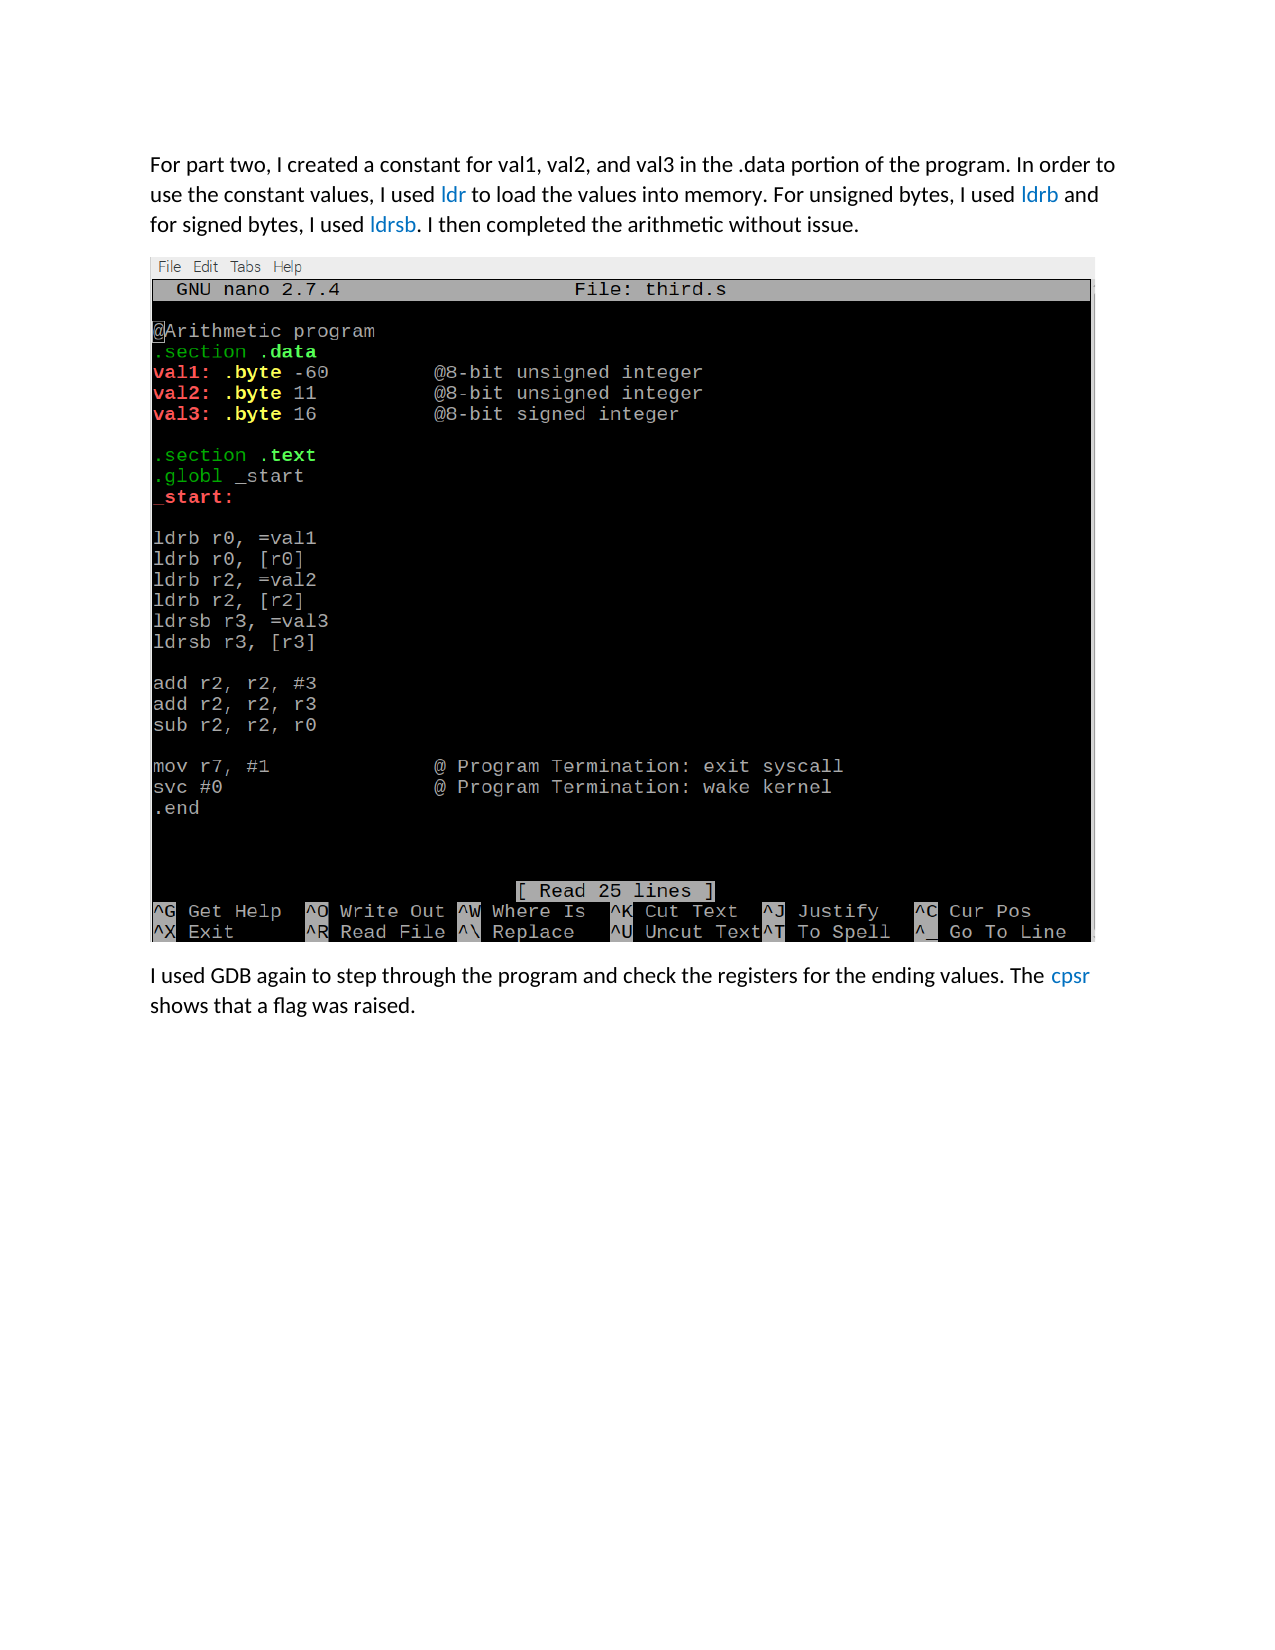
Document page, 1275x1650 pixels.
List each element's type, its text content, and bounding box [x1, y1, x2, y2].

text I used GDB again to step through the program and check the registers for the ending values. The cpsr shows that a flag was raised. [150, 961, 1125, 1019]
picture [150, 257, 1096, 942]
text For part two, I created a constant for val1, val2, and val3 in the .data portion of the program. In order to use the constant values, I used ldr to load the values into memory. For unsigned bytes, I used ldrb and for signed bytes, I used ldrsb. I then completed the arithmetic without issue. [150, 150, 1125, 238]
